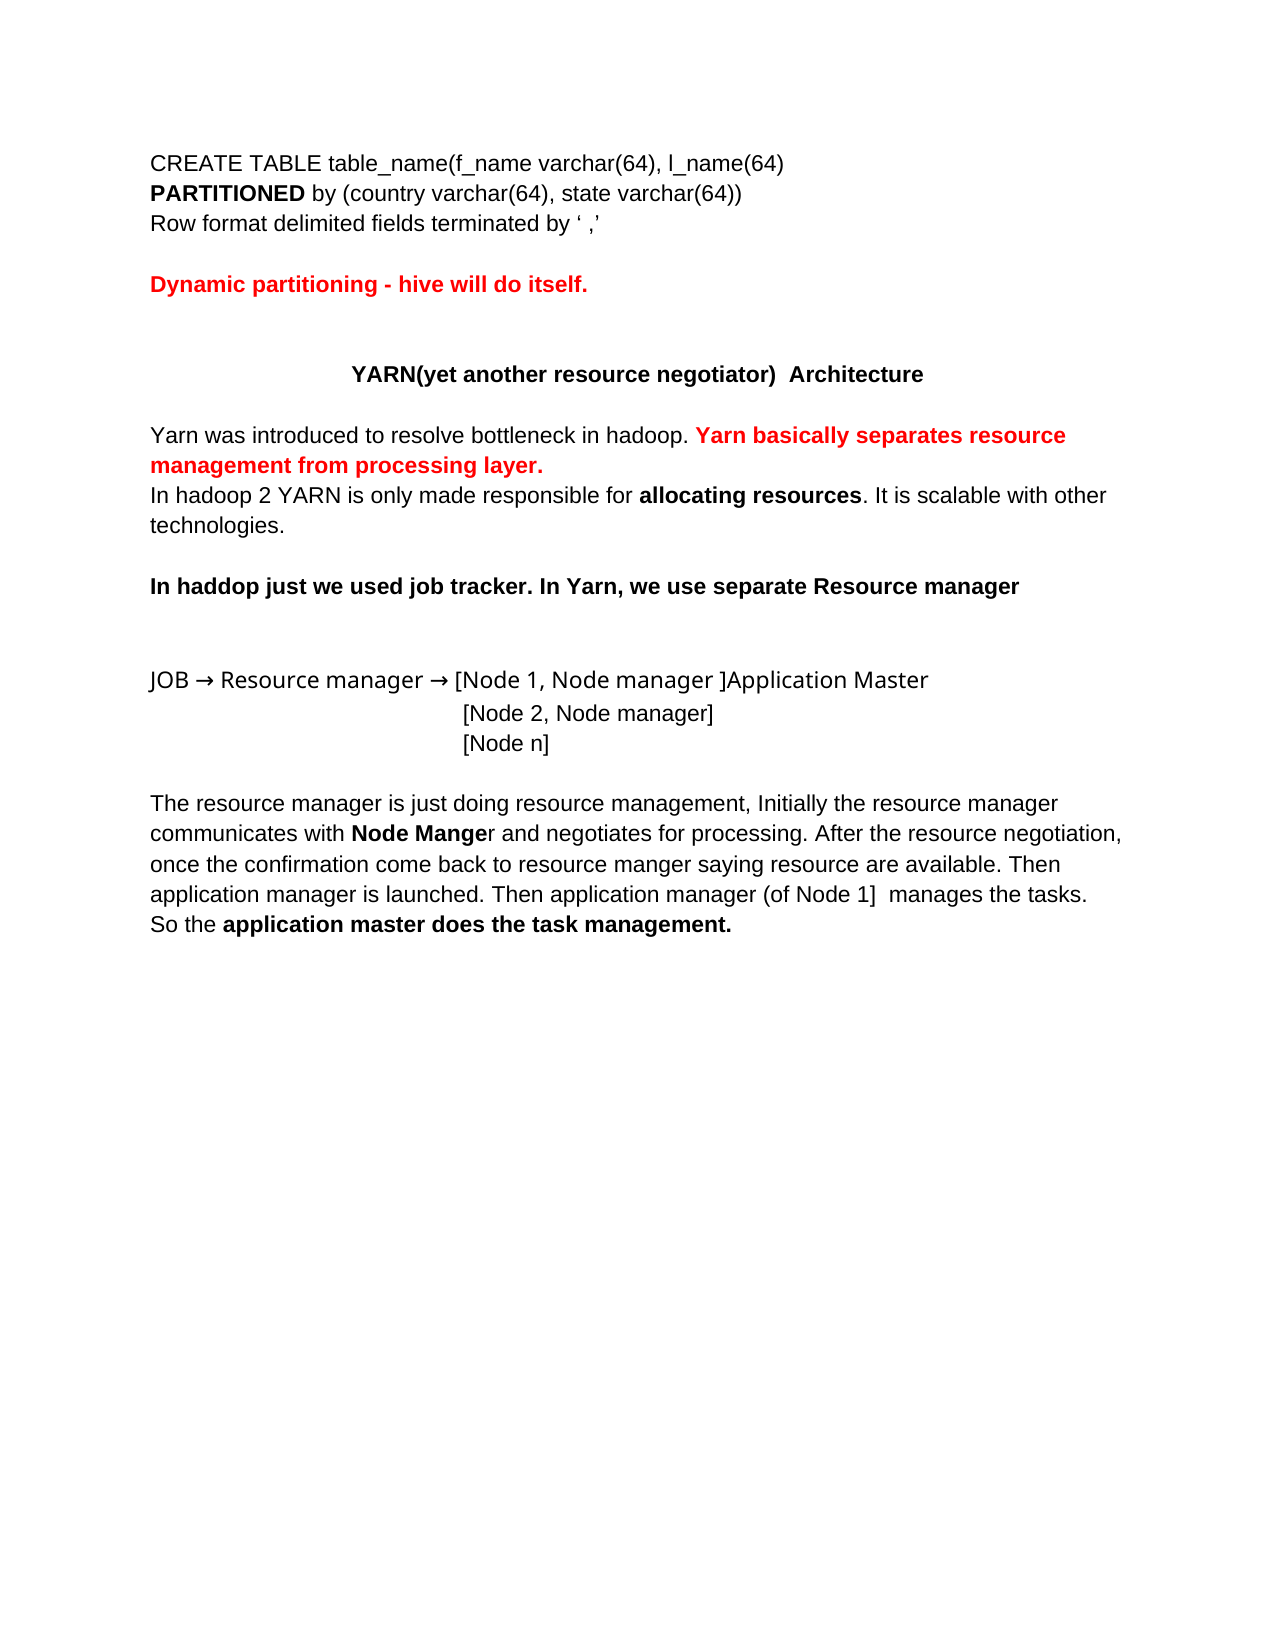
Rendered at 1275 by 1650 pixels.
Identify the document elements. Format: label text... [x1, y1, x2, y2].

text In hadoop 2 YARN is only made responsible for allocating resources. It is scalable with other technologies. [150, 482, 1125, 539]
text PARTITIONED by (country varchar(64), state varchar(64)) [150, 180, 1125, 207]
text Yarn was introduced to resolve bottleneck in hadoop. Yarn basically separates resource management from processing layer. [150, 422, 1125, 478]
text So the application master does the task management. [150, 911, 1125, 937]
text In haddop just we used job tracker. In Yarn, we use separate Resource manager [150, 573, 1125, 599]
text JOB → Resource manager → [Node 1, Node manager ]Application Master [150, 663, 1125, 695]
text YARN(yet another resource negotiator) Architecture [150, 361, 1125, 388]
text CREATE TABLE table_name(f_name varchar(64), l_name(64) [150, 150, 1125, 176]
text Row format delimited fields terminated by ‘ ,’ [150, 210, 1125, 237]
text [Node n] [150, 730, 1125, 756]
text The resource manager is just doing resource management, Initially the resource manager communicates with Node Manger and negotiates for processing. After the resource negotiation, once the confirmation come back to resource manger saying resource are available. Then application manager is launched. Then application manager (of Node 1] manages the tasks. [150, 790, 1125, 907]
text Dynamic partitioning - hive will do itself. [150, 271, 1125, 297]
text [Node 2, Node manager] [150, 699, 1125, 726]
